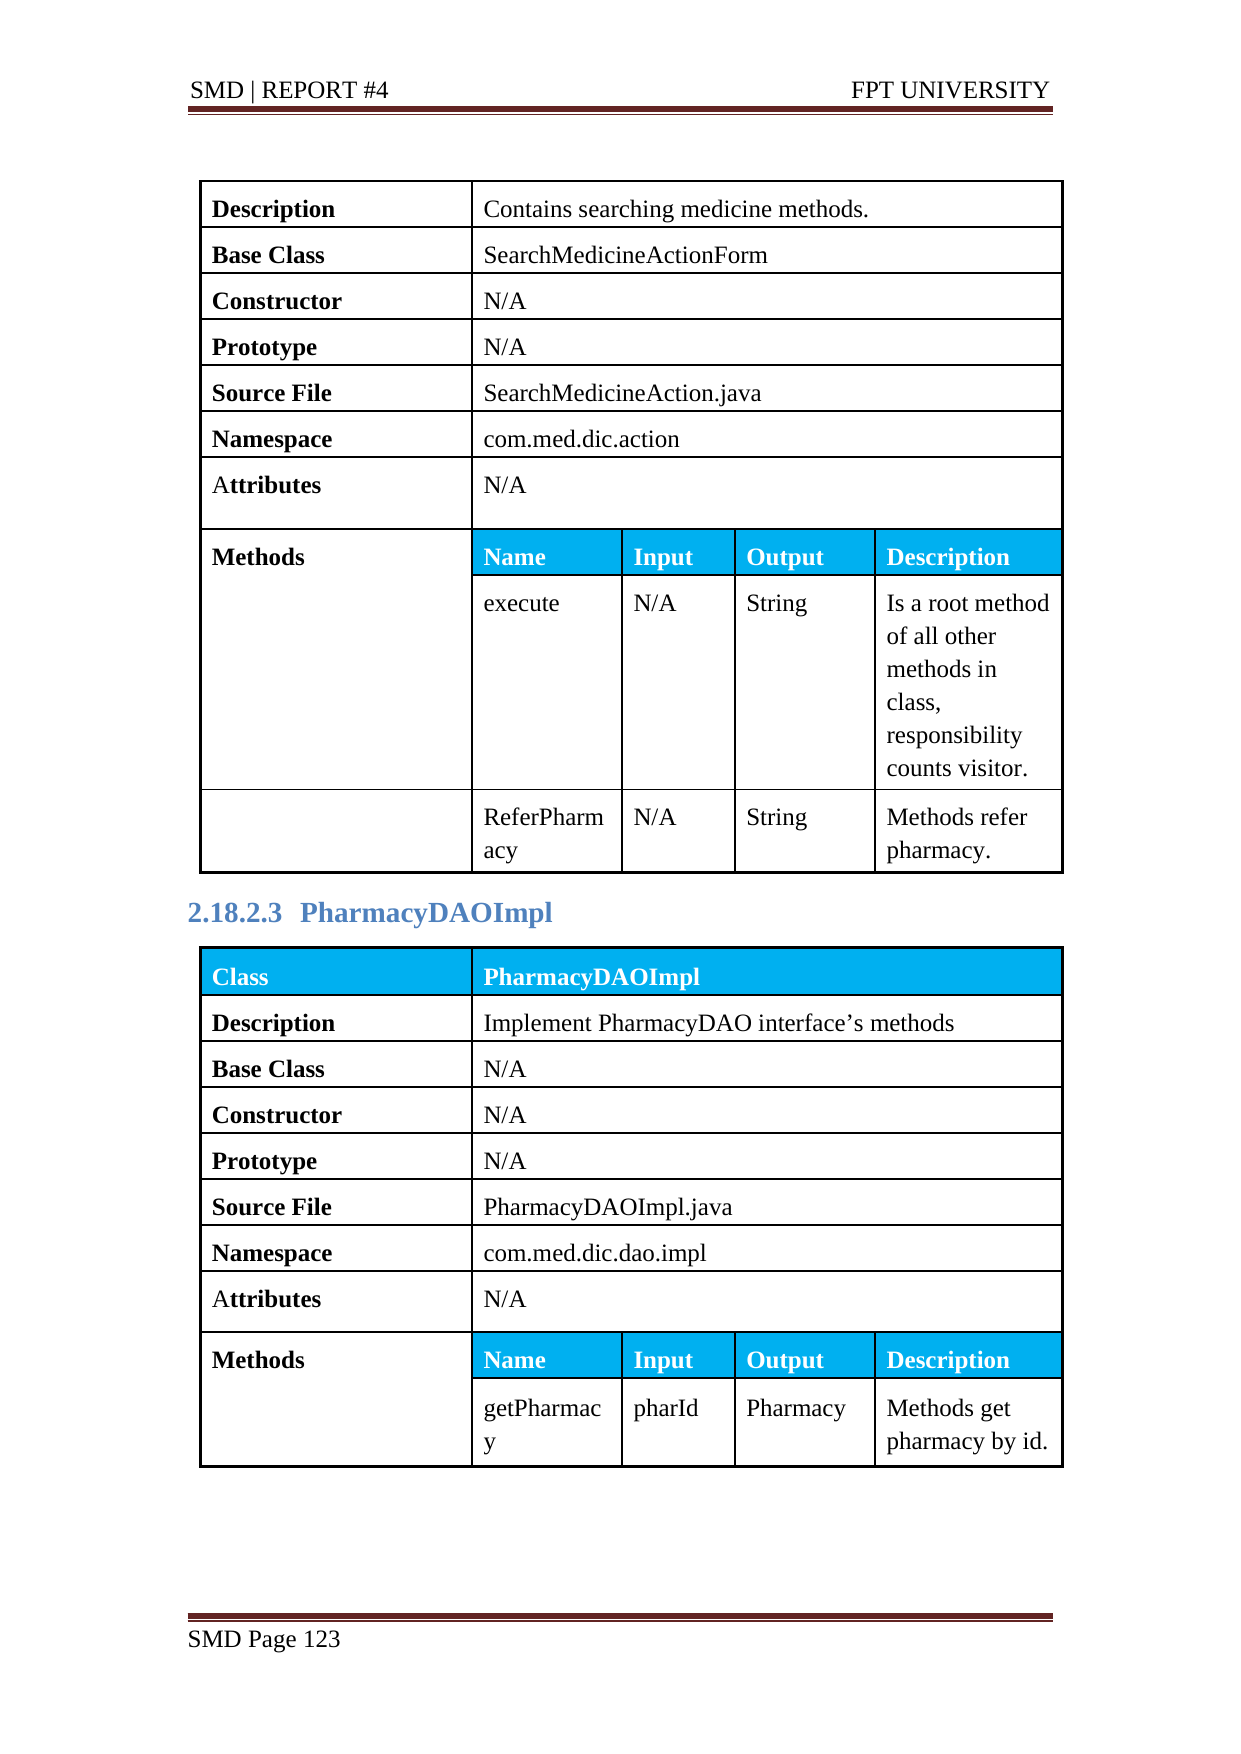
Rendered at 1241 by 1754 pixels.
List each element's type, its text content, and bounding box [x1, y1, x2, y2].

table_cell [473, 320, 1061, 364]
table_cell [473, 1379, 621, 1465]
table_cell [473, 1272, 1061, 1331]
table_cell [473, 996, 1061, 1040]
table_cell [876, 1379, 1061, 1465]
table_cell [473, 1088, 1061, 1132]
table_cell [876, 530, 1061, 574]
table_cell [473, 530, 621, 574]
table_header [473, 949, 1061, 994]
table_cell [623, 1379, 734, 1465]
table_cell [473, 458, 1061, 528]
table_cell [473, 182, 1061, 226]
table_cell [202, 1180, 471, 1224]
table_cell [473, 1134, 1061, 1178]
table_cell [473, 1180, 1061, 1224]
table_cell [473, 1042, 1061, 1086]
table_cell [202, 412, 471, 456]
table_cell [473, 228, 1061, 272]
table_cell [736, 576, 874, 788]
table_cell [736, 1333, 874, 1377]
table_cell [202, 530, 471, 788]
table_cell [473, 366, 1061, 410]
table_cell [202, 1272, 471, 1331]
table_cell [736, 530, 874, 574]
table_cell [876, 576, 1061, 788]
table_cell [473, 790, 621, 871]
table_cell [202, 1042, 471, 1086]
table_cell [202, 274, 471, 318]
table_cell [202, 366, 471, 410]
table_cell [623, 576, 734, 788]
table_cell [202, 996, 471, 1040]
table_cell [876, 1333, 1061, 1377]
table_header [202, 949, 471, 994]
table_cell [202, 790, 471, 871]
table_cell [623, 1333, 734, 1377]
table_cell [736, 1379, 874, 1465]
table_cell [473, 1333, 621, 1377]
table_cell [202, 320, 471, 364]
subtitle PharmacyDAOImpl [187, 895, 1053, 929]
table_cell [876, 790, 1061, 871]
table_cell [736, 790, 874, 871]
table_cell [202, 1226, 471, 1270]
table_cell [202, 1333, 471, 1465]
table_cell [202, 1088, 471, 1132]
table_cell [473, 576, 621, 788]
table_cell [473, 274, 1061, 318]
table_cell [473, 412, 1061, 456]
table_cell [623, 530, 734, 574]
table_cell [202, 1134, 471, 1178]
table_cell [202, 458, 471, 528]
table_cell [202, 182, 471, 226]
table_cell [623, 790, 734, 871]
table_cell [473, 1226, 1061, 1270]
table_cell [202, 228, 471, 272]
